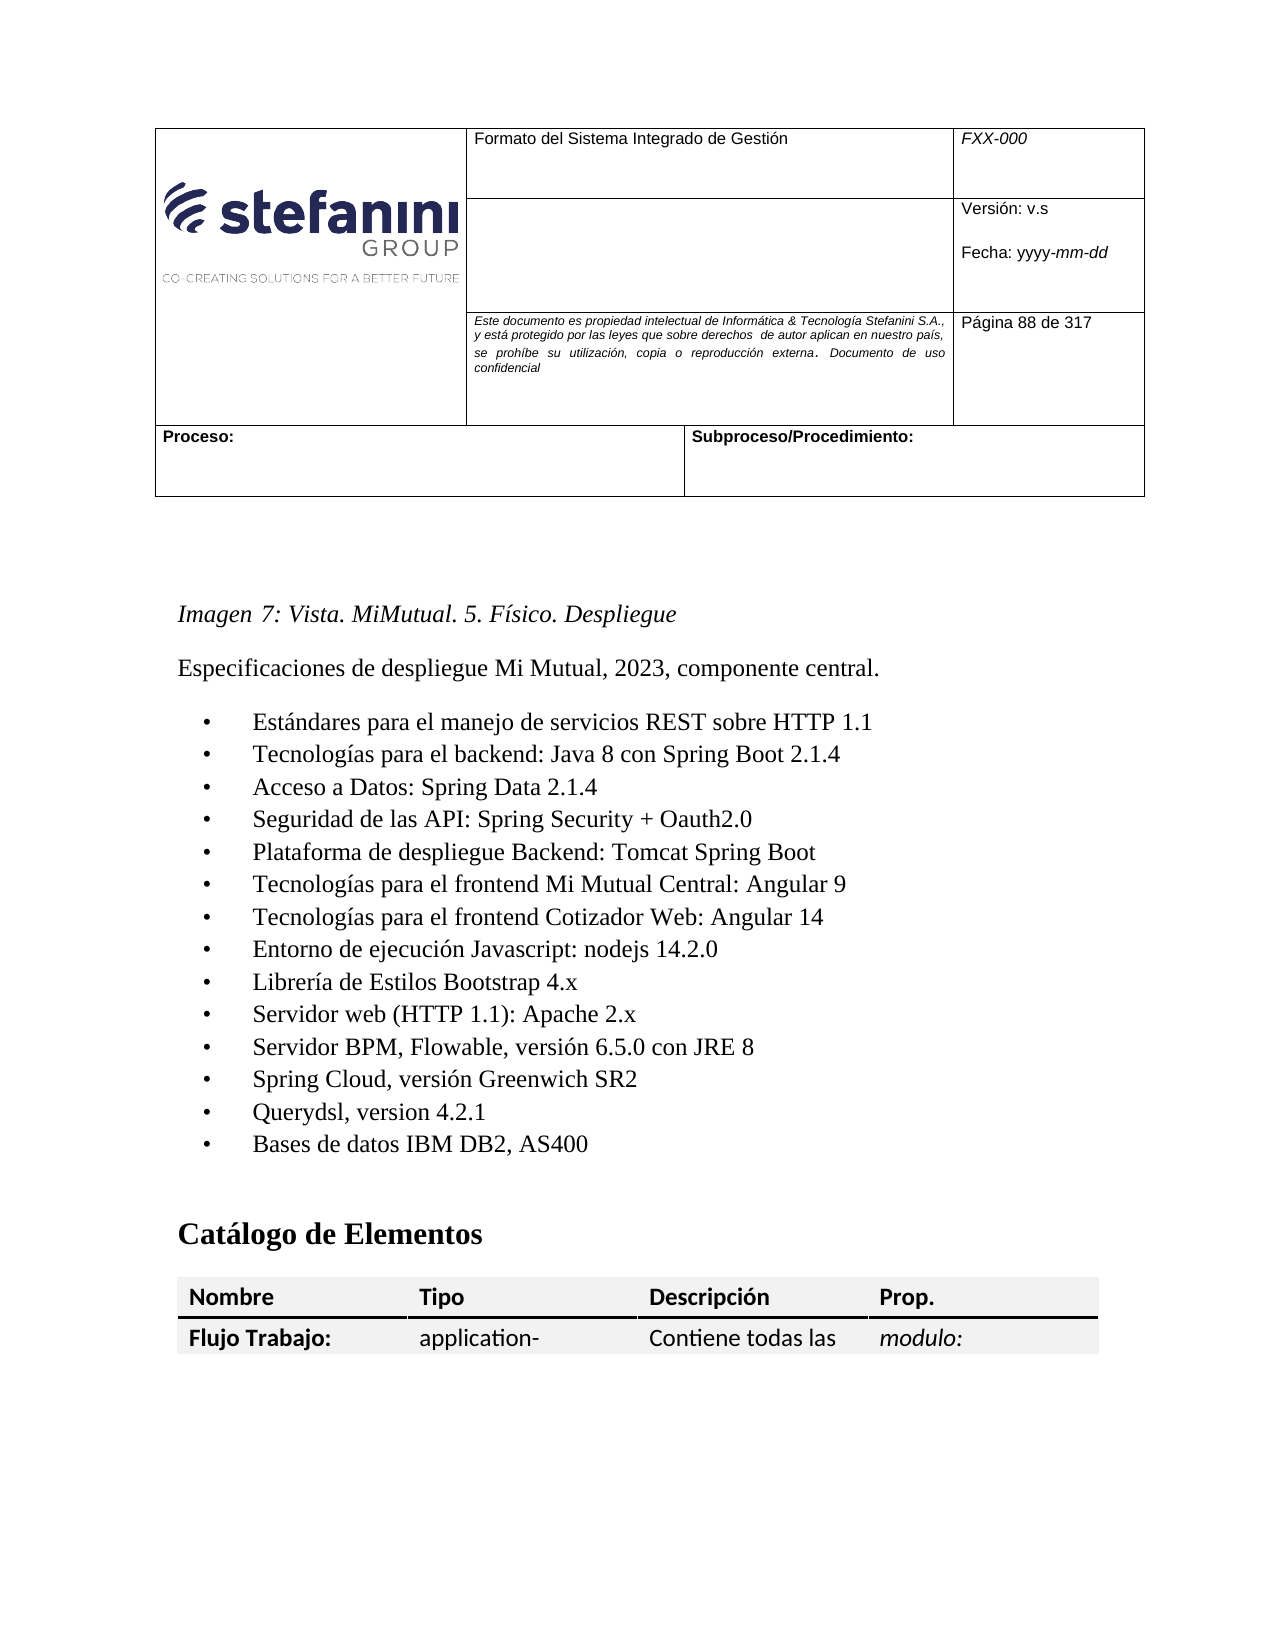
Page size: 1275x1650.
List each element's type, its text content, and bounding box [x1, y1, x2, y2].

table_cell Flujo Trabajo: flowable [178, 1319, 407, 1353]
text Imagen 7: Vista. MiMutual. 5. Físico. Despliegue [177, 599, 1098, 628]
list Querydsl, version 4.2.1 [202, 1097, 1098, 1126]
list Plataforma de despliegue Backend: Tomcat Spring Boot [202, 837, 1098, 866]
list Acceso a Datos: Spring Data 2.1.4 [202, 772, 1098, 801]
table_cell application-component [408, 1319, 637, 1353]
table_header Descripción [638, 1278, 868, 1316]
list Tecnologías para el frontend Cotizador Web: Angular 14 [202, 902, 1098, 931]
list Servidor web (HTTP 1.1): Apache 2.x [202, 999, 1098, 1028]
table_header Nombre [178, 1278, 407, 1316]
list Servidor BPM, Flowable, versión 6.5.0 con JRE 8 [202, 1032, 1098, 1061]
list Tecnologías para el frontend Mi Mutual Central: Angular 9 [202, 869, 1098, 898]
table_header Prop. [869, 1278, 1098, 1316]
text Especificaciones de despliegue Mi Mutual, 2023, componente central. [177, 653, 1098, 682]
list Bases de datos IBM DB2, AS400 [202, 1129, 1098, 1158]
table_cell modulo: mimutualalcanseSOA: Fase 1.1 [869, 1319, 1098, 1353]
list Librería de Estilos Bootstrap 4.x [202, 967, 1098, 996]
picture [162, 182, 460, 286]
table_header Tipo [408, 1278, 637, 1316]
list Seguridad de las API: Spring Security + Oauth2.0 [202, 804, 1098, 833]
list Estándares para el manejo de servicios REST sobre HTTP 1.1 [202, 707, 1098, 736]
subtitle Catálogo de Elementos [177, 1216, 1098, 1252]
list Spring Cloud, versión Greenwich SR2 [202, 1064, 1098, 1093]
list Tecnologías para el backend: Java 8 con Spring Boot 2.1.4 [202, 739, 1098, 768]
list Entorno de ejecución Javascript: nodejs 14.2.0 [202, 934, 1098, 963]
